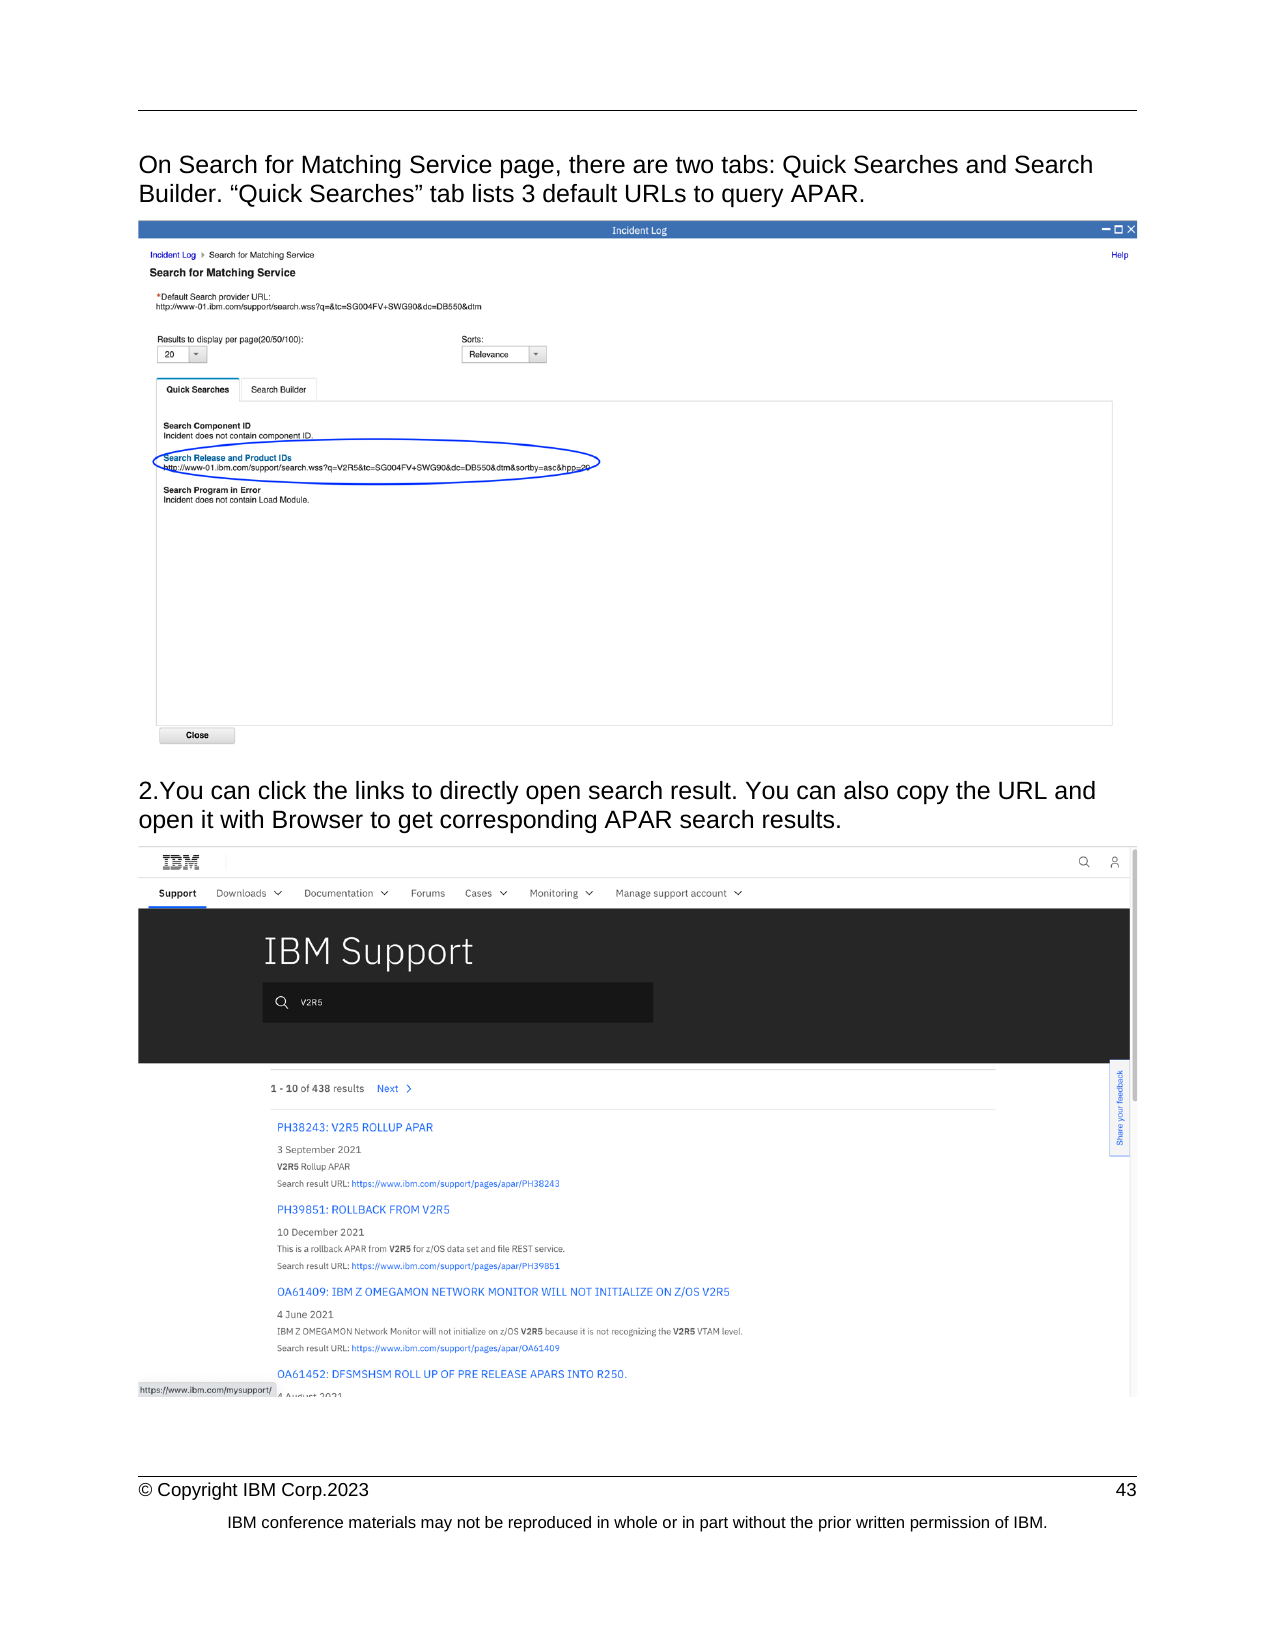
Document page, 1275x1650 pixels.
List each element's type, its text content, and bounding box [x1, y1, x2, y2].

text 2.You can click the links to directly open search result. You can also copy the URL and open it with Browser to get corresponding APAR search results. [138, 776, 1137, 834]
picture [138, 220, 1138, 764]
picture [138, 846, 1138, 1397]
text On Search for Matching Service page, there are two tabs: Quick Searches and Search Builder. “Quick Searches” tab lists 3 default URLs to query APAR. [138, 150, 1137, 207]
